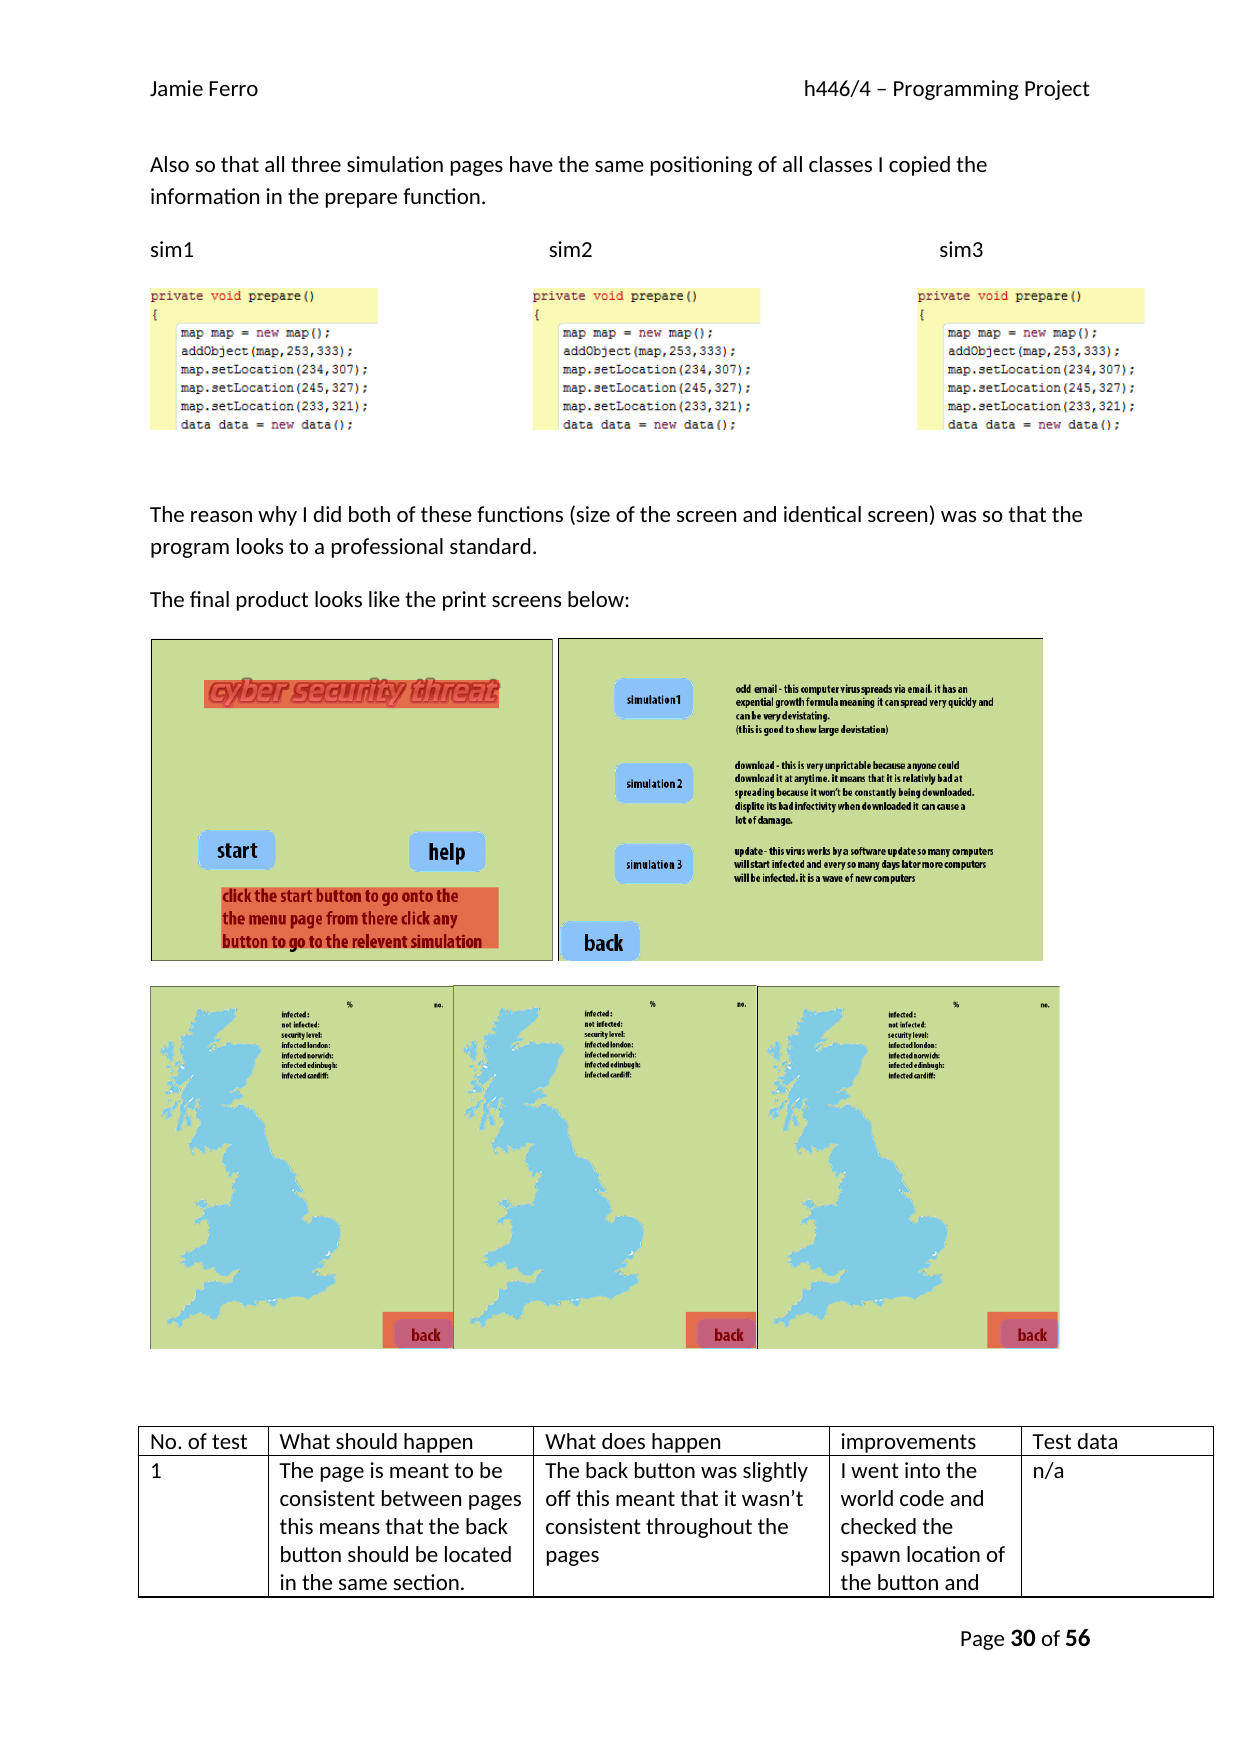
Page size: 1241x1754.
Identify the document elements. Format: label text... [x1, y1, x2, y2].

text sim1 sim2 sim3 [150, 235, 1090, 263]
table_cell n/a [1022, 1456, 1213, 1596]
table_header Test data [1022, 1427, 1213, 1455]
table_cell 1 [139, 1456, 268, 1596]
table_header improvements [830, 1427, 1021, 1455]
text The final product looks like the print screens below: [150, 586, 1090, 613]
picture [150, 288, 378, 430]
picture [532, 288, 761, 430]
table_header What should happen [269, 1427, 533, 1455]
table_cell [269, 1456, 533, 1596]
table_header No. of test [139, 1427, 268, 1455]
text Also so that all three simulation pages have the same positioning of all classes I copied the information in the prepare function. [150, 150, 1090, 210]
table_header What does happen [534, 1427, 829, 1455]
picture [917, 288, 1145, 430]
picture [558, 638, 1043, 961]
picture [150, 985, 1060, 1349]
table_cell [830, 1456, 1021, 1596]
text The reason why I did both of these functions (size of the screen and identical screen) was so that the program looks to a professional standard. [150, 500, 1090, 561]
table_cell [534, 1456, 829, 1596]
picture [150, 638, 553, 961]
